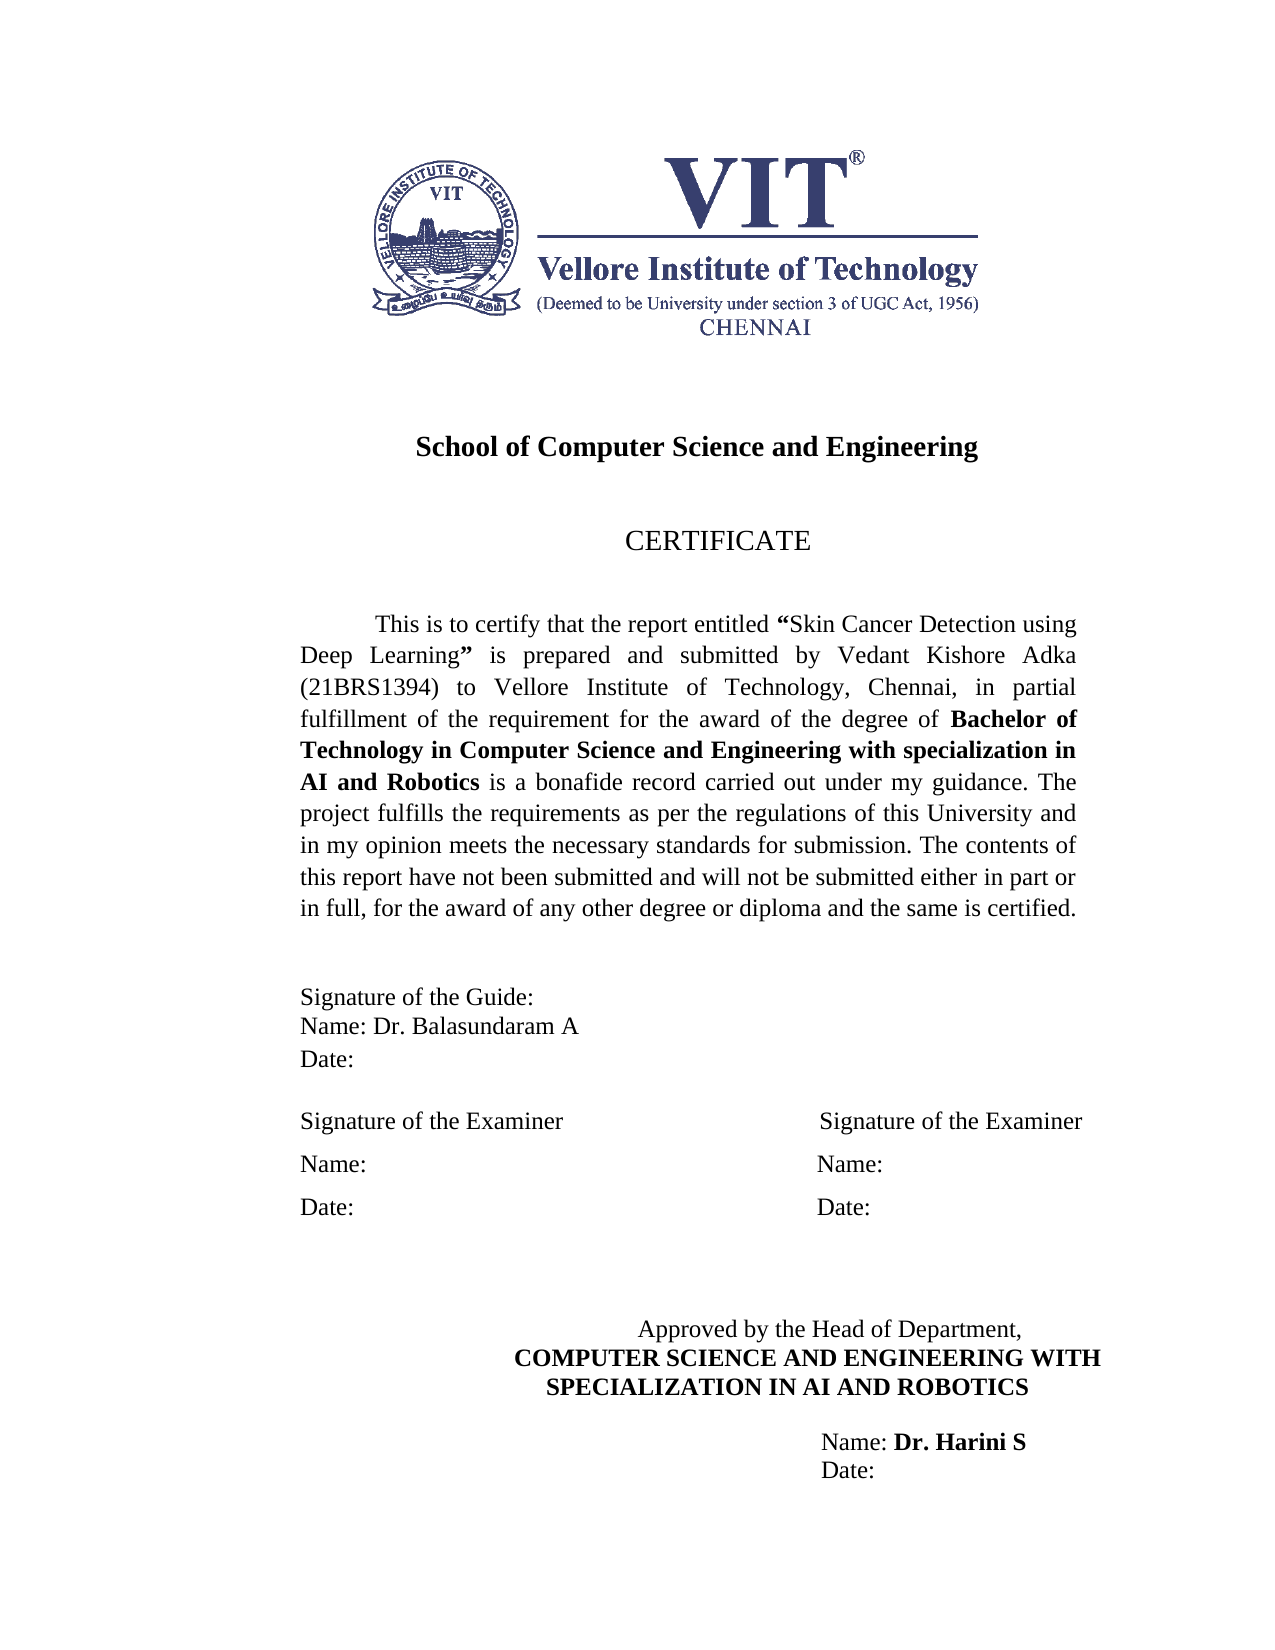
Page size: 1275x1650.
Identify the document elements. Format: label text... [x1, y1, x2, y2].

picture [340, 150, 1010, 342]
text Signature of the Guide: [300, 982, 1125, 1011]
text This is to certify that the report entitled “Skin Cancer Detection using Deep Learning” is prepared and submitted by Vedant Kishore Adka (21BRS1394) to Vellore Institute of Technology, Chennai, in partial fulfillment of the requirement for the award of the degree of Bachelor of Technology in Computer Science and Engineering with specialization in AI and Robotics is a bonafide record carried out under my guidance. The project fulfills the requirements as per the regulations of this University and in my opinion meets the necessary standards for submission. The contents of this report have not been submitted and will not be submitted either in part or in full, for the award of any other degree or diploma and the same is certified. [300, 609, 1077, 922]
text Name: Dr. Harini S [225, 1427, 1125, 1456]
text Name: Dr. Balasundaram A [300, 1011, 1125, 1040]
text School of Computer Science and Engineering [225, 429, 1125, 463]
text CERTIFICATE [625, 523, 1125, 556]
text Signature of the Examiner Signature of the Examiner [225, 1106, 1125, 1134]
text Approved by the Head of Department, [356, 1314, 1125, 1343]
text Date: [225, 1456, 1125, 1484]
text Date: Date: [225, 1192, 1125, 1221]
text Date: [300, 1044, 1125, 1073]
text COMPUTER SCIENCE AND ENGINEERING WITH SPECIALIZATION IN AI AND ROBOTICS [450, 1343, 1125, 1400]
text Name: Name: [225, 1149, 1125, 1178]
